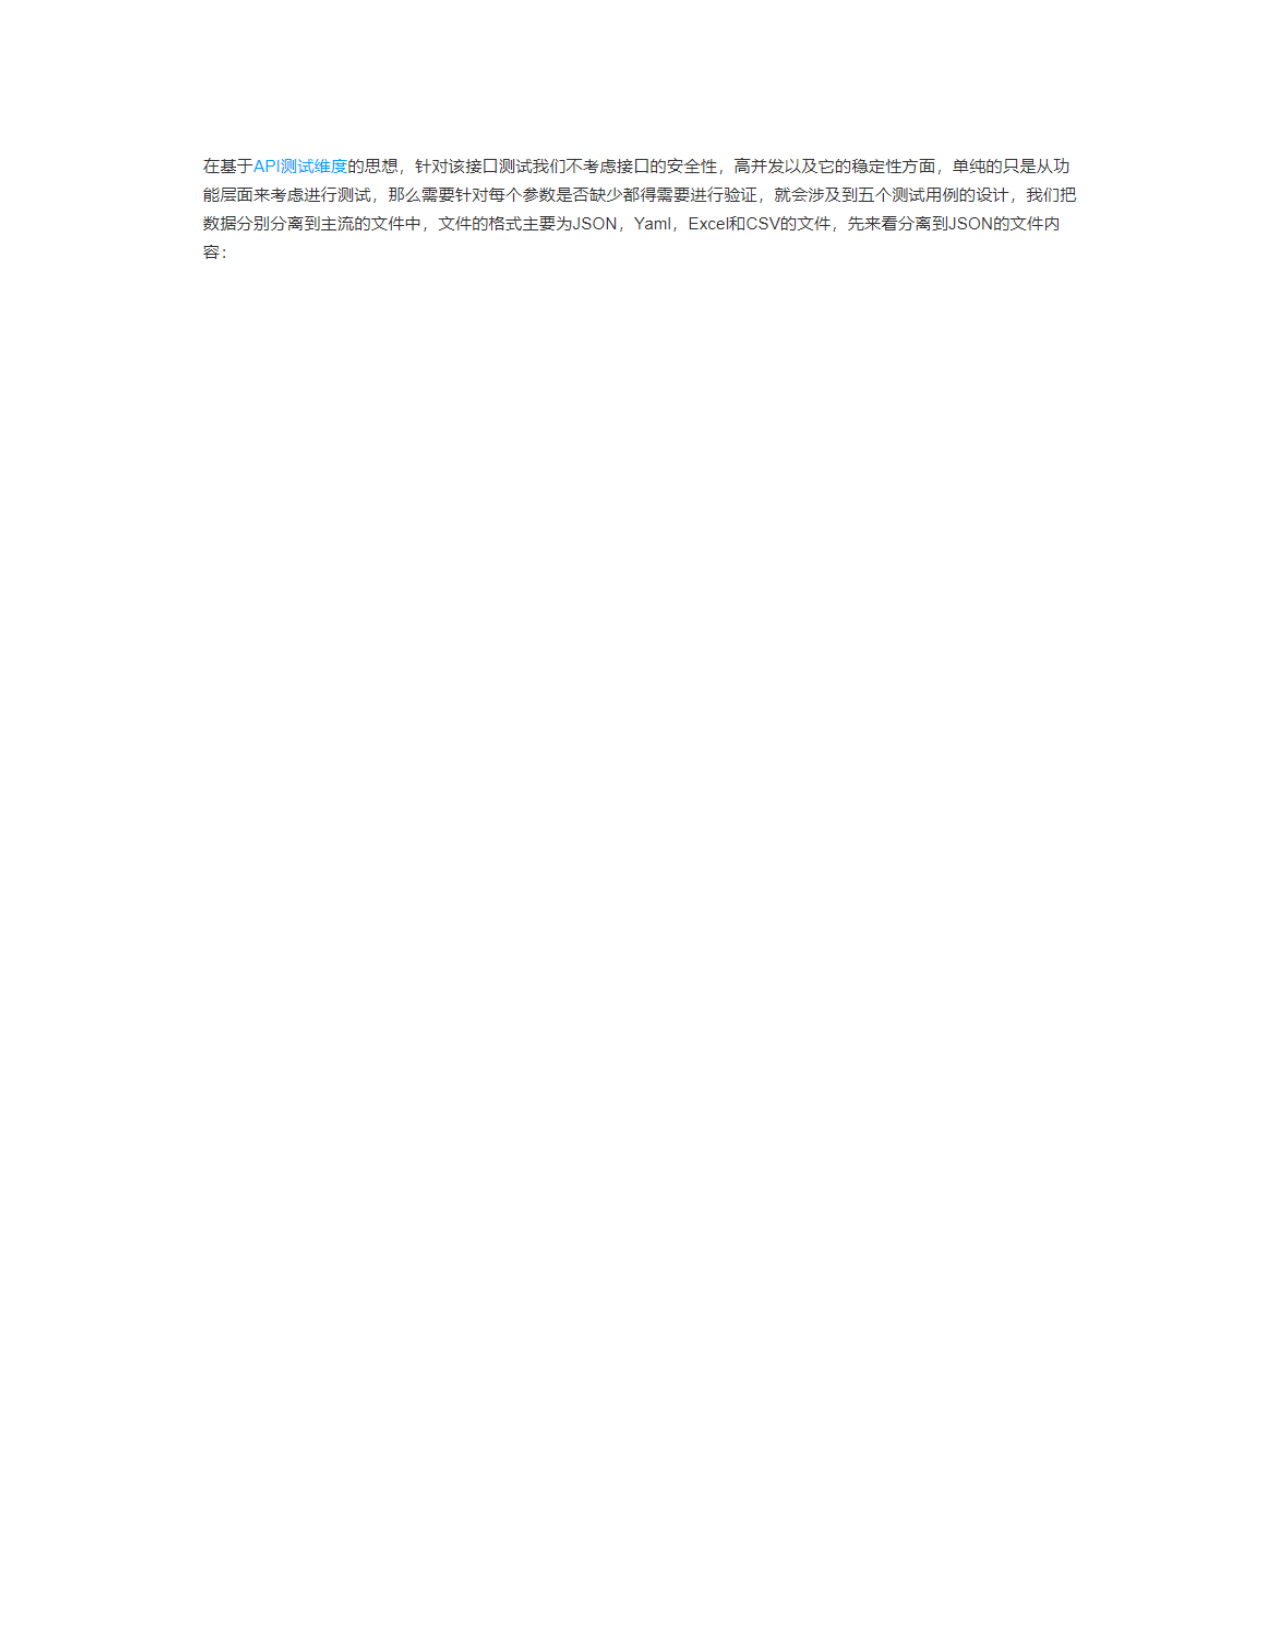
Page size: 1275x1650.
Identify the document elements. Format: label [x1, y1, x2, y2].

picture [187, 150, 1088, 268]
